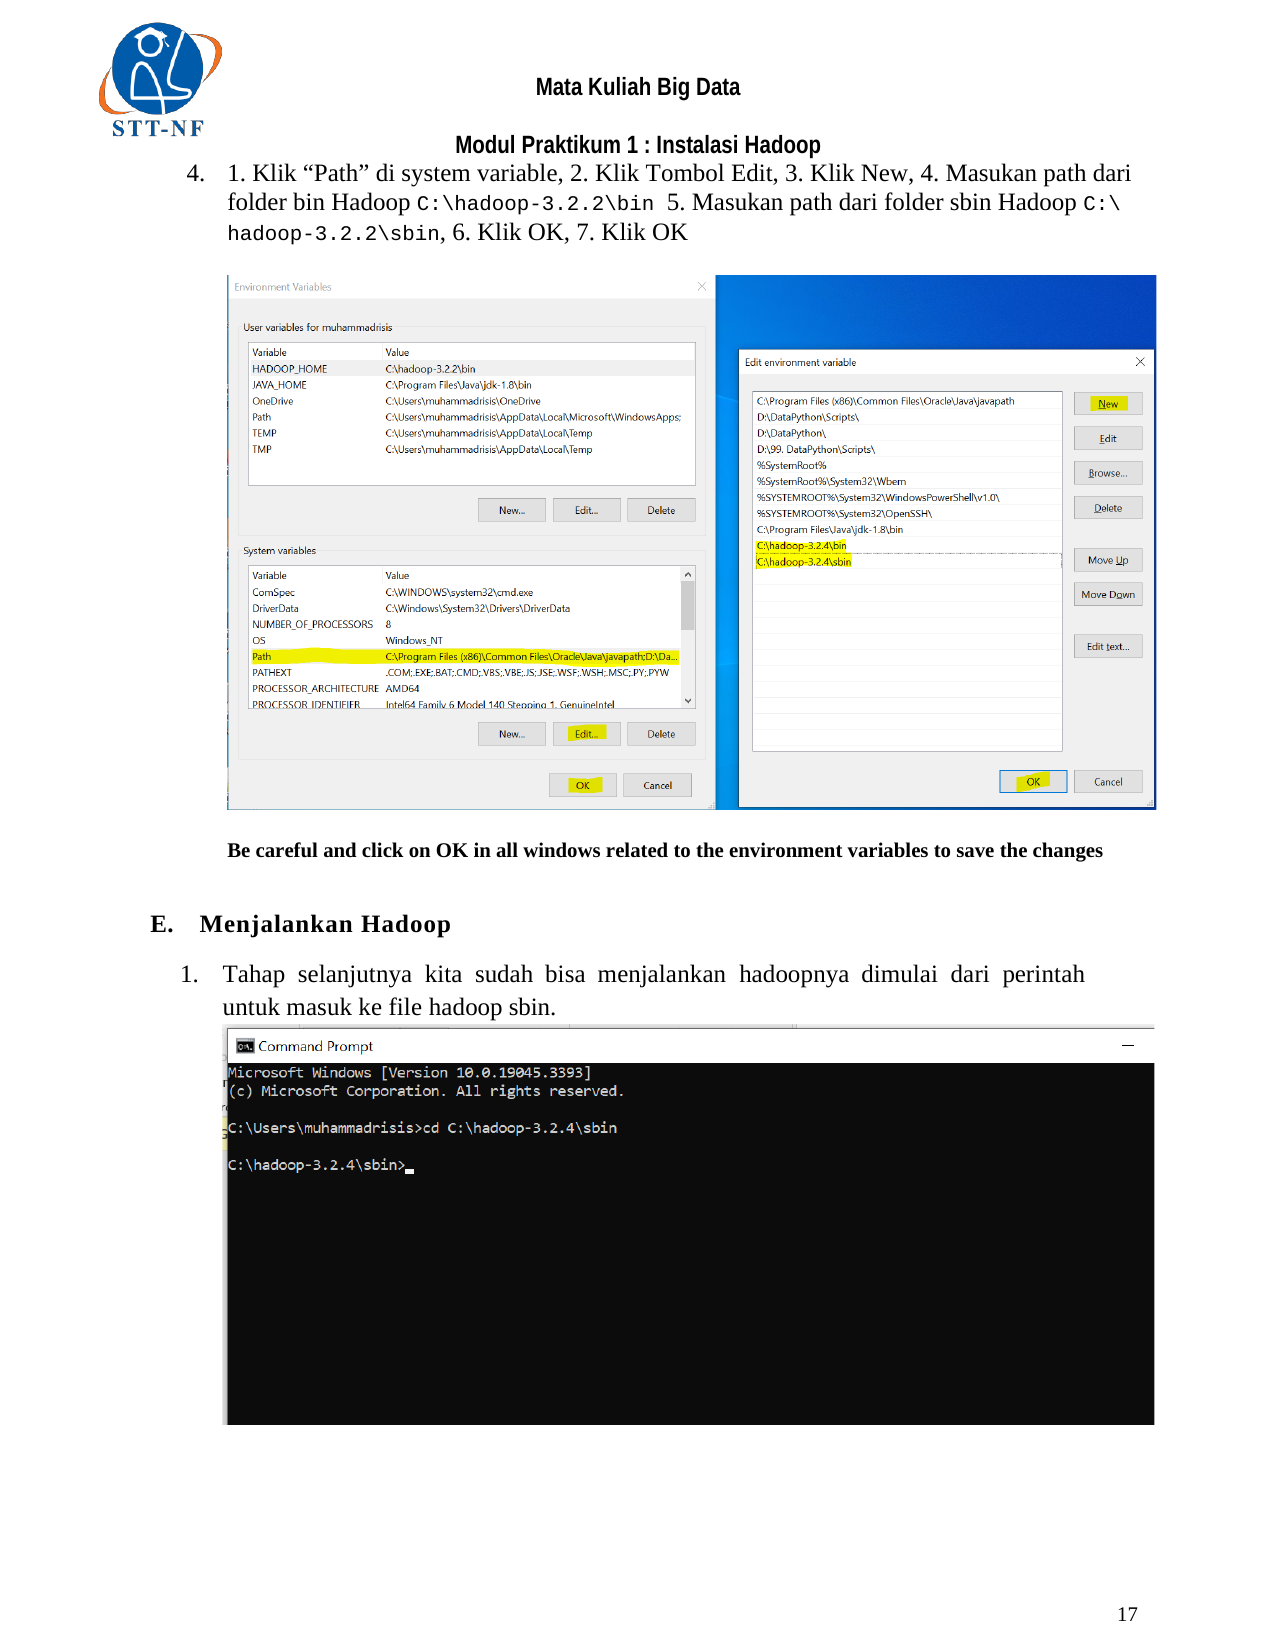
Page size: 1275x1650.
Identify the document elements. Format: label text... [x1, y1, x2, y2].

picture [227, 275, 1157, 810]
list 1. Klik “Path” di system variable, 2. Klik Tombol Edit, 3. Klik New, 4. Masukan path dari folder bin Hadoop C:\hadoop-3.2.2\bin 5. Masukan path dari folder sbin Hadoop C:\hadoop-3.2.2\sbin, 6. Klik OK, 7. Klik OK [186, 158, 1137, 246]
picture [93, 22, 223, 137]
text E. Menjalankan Hadoop [150, 909, 1137, 938]
picture [222, 1024, 1155, 1425]
list Be careful and click on OK in all windows related to the environment variables to save the changes [227, 838, 1137, 862]
list Tahap selanjutnya kita sudah bisa menjalankan hadoopnya dimulai dari perintah untuk masuk ke file hadoop sbin. [180, 959, 1128, 1020]
